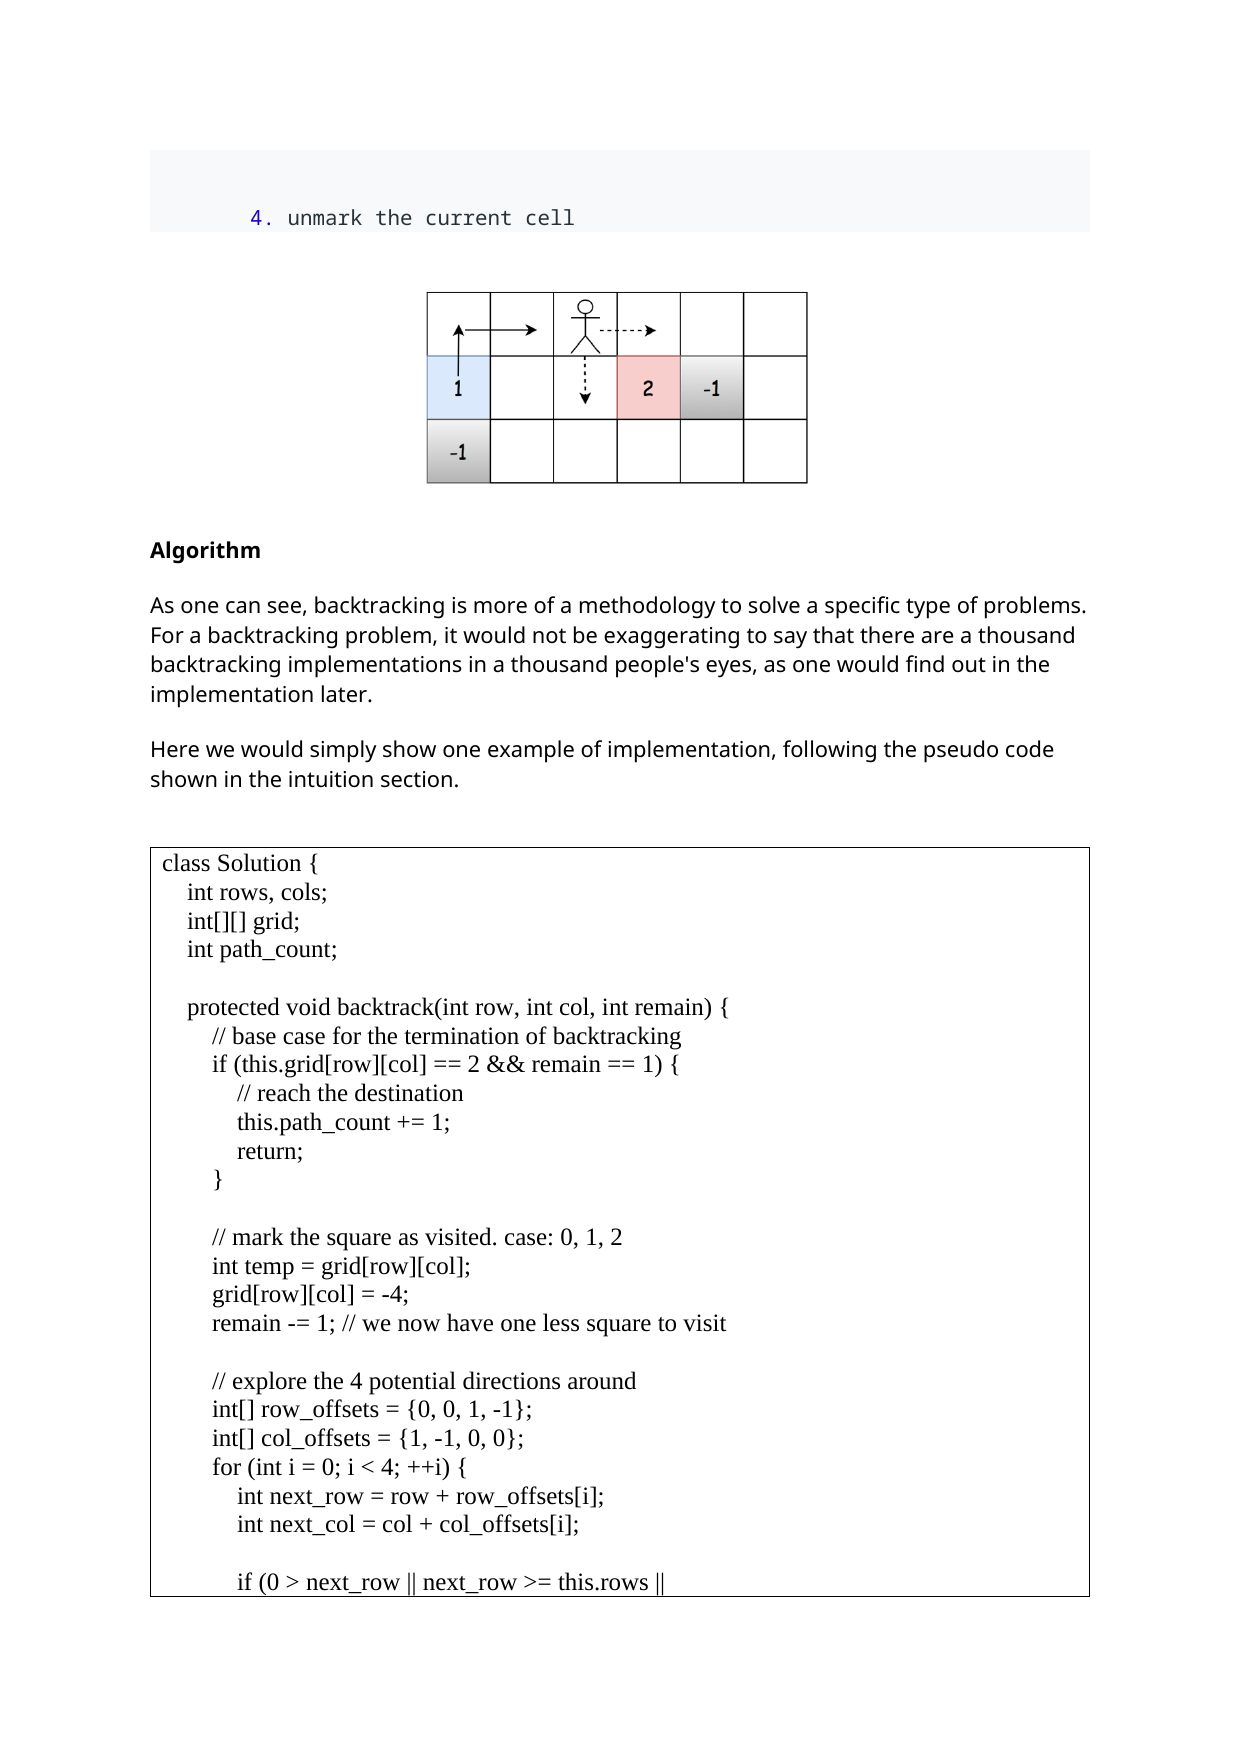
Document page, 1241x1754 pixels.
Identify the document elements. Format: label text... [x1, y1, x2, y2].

picture [150, 256, 1091, 510]
text Here we would simply show one example of implementation, following the pseudo code shown in the intuition section. [150, 734, 1090, 793]
text 4. unmark the current cell [150, 203, 1090, 232]
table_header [151, 848, 1089, 1596]
text As one can see, backtracking is more of a methodology to solve a specific type of problems. For a backtracking problem, it would not be exaggerating to say that there are a thousand backtracking implementations in a thousand people's eyes, as one would find out in the implementation later. [150, 590, 1090, 709]
text Algorithm [150, 535, 1090, 565]
